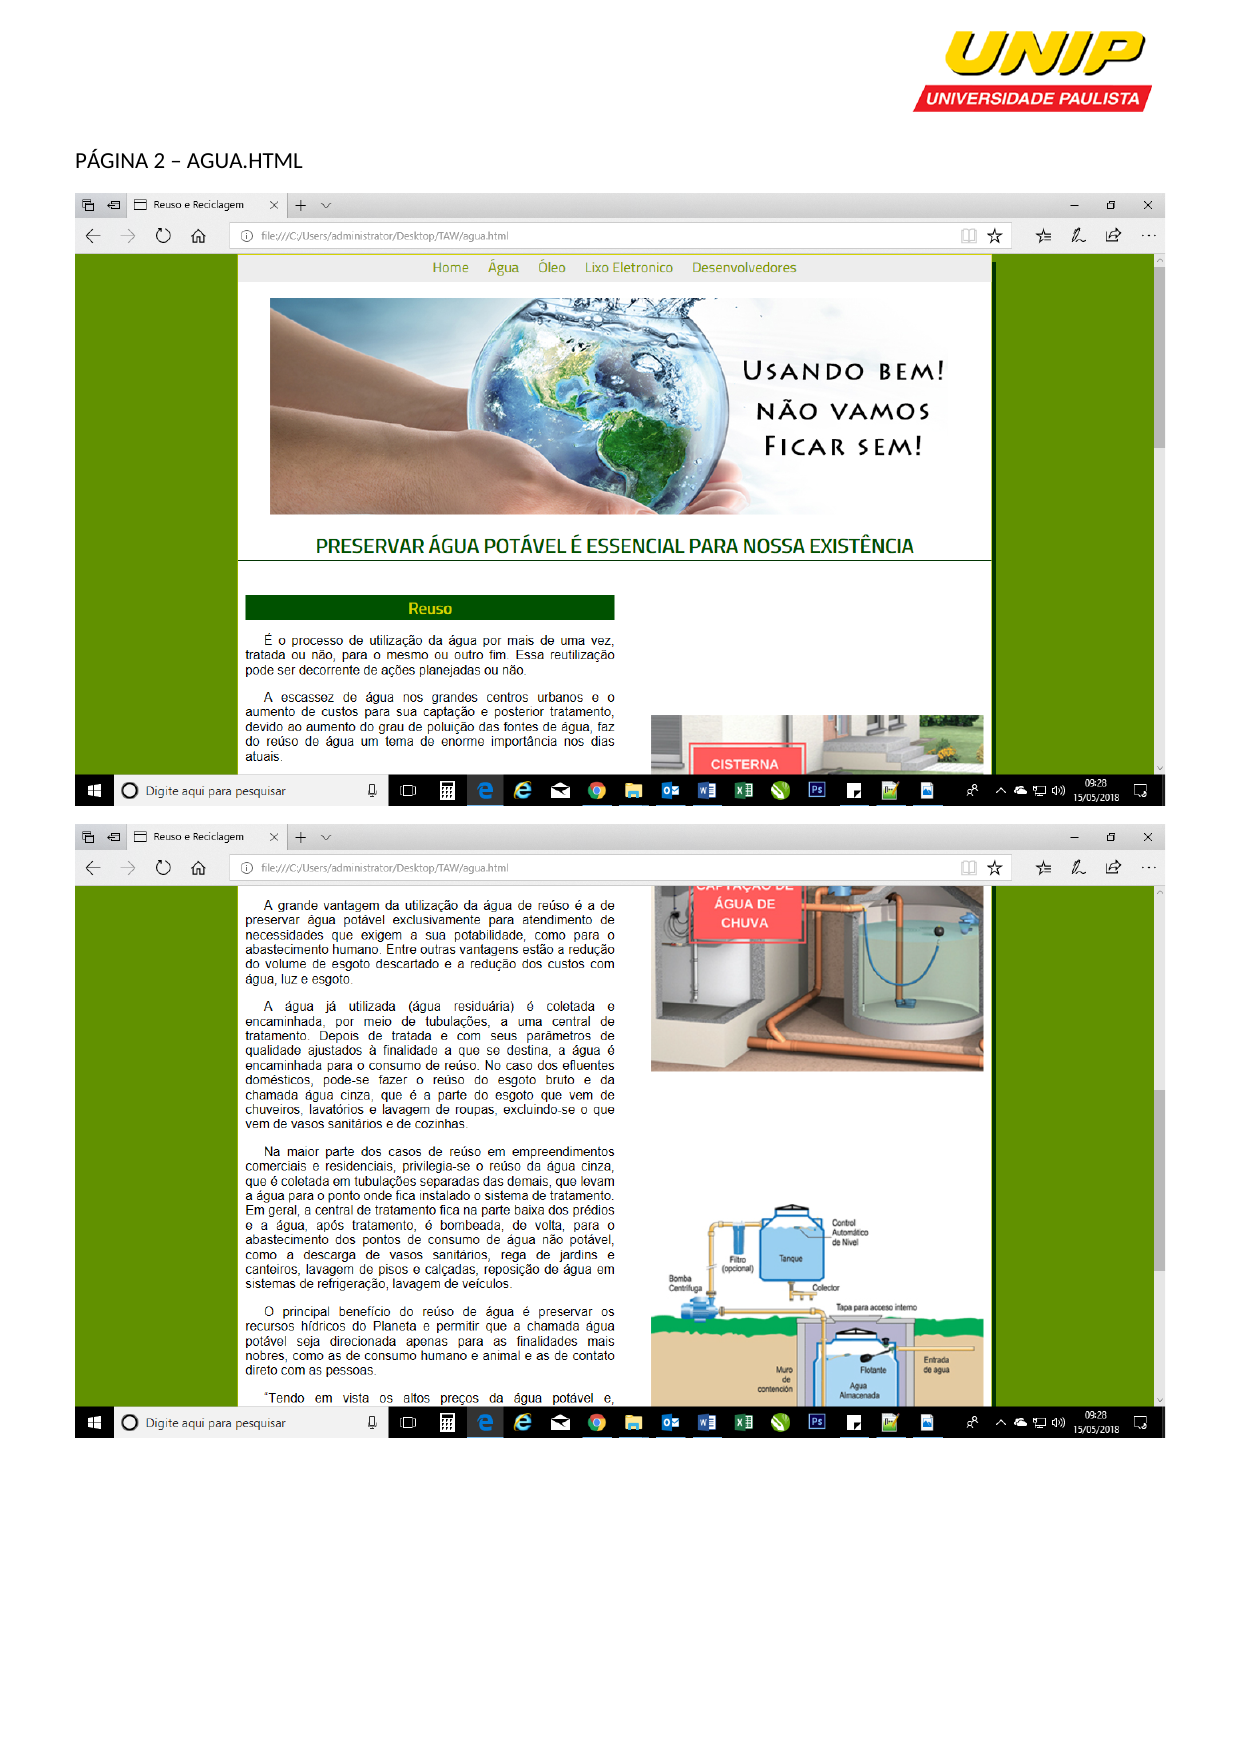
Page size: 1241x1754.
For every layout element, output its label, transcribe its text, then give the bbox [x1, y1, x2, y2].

picture [898, 27, 1166, 115]
picture [75, 824, 1166, 1438]
picture [75, 193, 1166, 806]
text PÁGINA 2 – AGUA.HTML [75, 146, 1165, 174]
